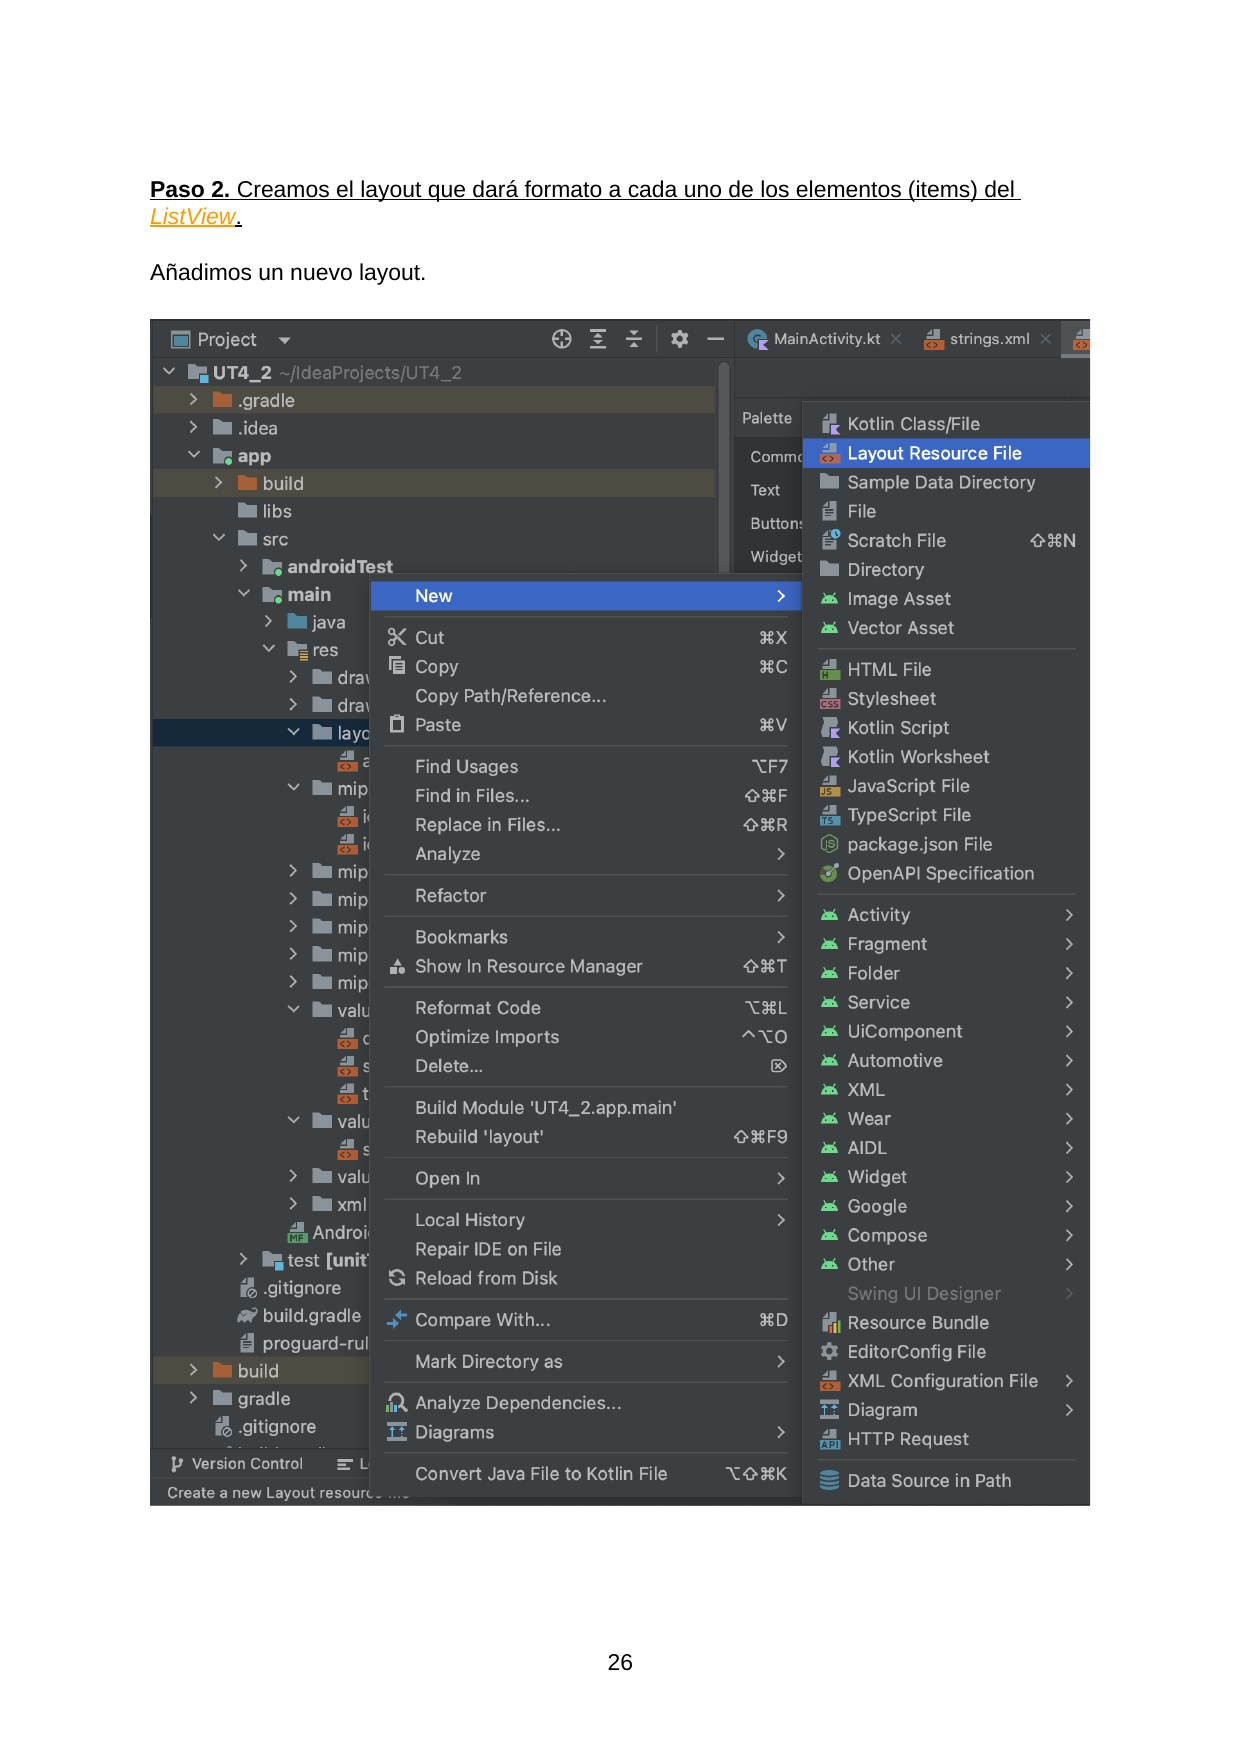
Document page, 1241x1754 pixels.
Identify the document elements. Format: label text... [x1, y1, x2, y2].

picture [150, 319, 1091, 1506]
text Añadimos un nuevo layout. [150, 259, 1090, 286]
text Paso 2. Creamos el layout que dará formato a cada uno de los elementos (items) del ListView. [150, 176, 1090, 229]
